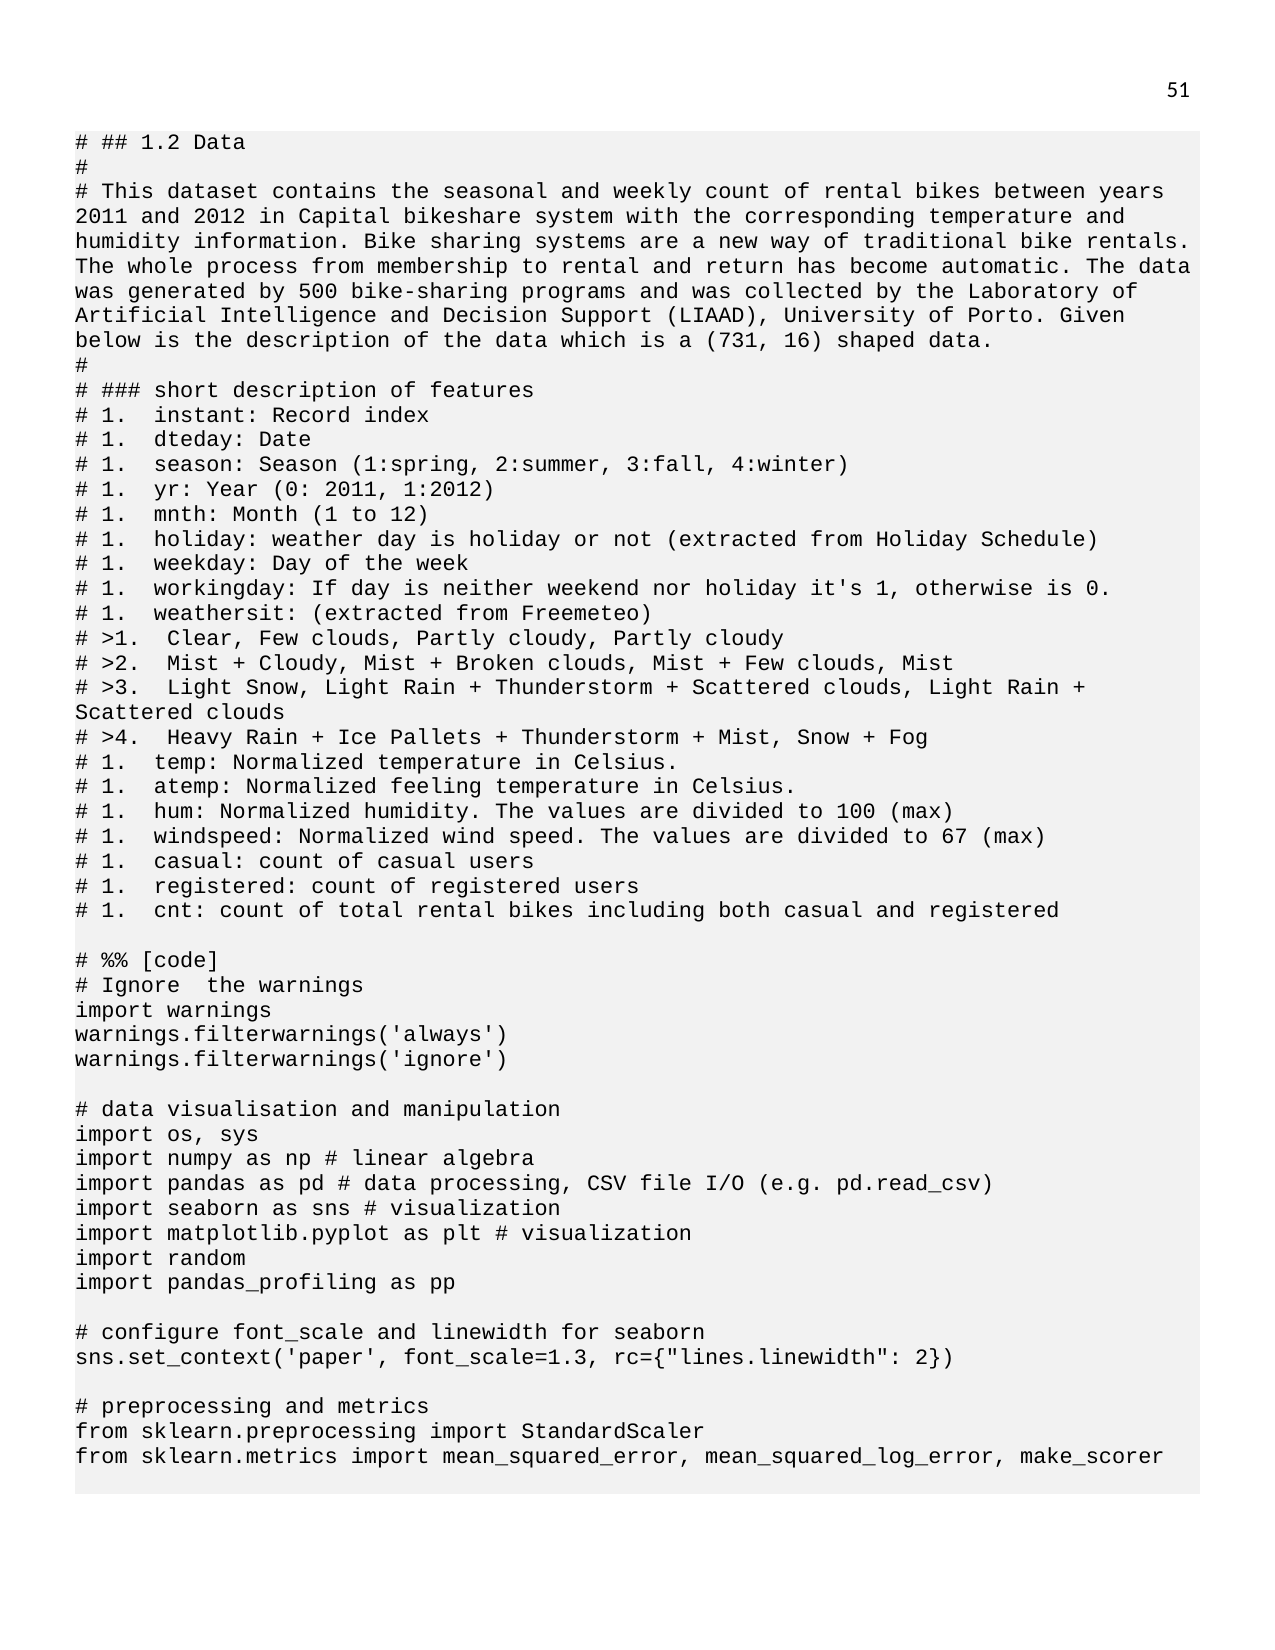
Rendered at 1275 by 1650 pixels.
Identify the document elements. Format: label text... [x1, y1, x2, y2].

text # 1. registered: count of registered users [75, 875, 1200, 899]
text # 1. temp: Normalized temperature in Celsius. [75, 751, 1200, 776]
text import os, sys [75, 1123, 1200, 1147]
text # configure font_scale and linewidth for seaborn [75, 1321, 1200, 1346]
text warnings.filterwarnings('always') [75, 1023, 1200, 1048]
text # This dataset contains the seasonal and weekly count of rental bikes between years 2011 and 2012 in Capital bikeshare system with the corresponding temperature and humidity information. Bike sharing systems are a new way of traditional bike rentals. The whole process from membership to rental and return has become automatic. The data was generated by 500 bike-sharing programs and was collected by the Laboratory of Artificial Intelligence and Decision Support (LIAAD), University of Porto. Given below is the description of the data which is a (731, 16) shaped data. [75, 181, 1200, 354]
text # data visualisation and manipulation [75, 1098, 1200, 1123]
text import pandas_profiling as pp [75, 1271, 1200, 1296]
text import pandas as pd # data processing, CSV file I/O (e.g. pd.read_csv) [75, 1172, 1200, 1197]
text # 1. yr: Year (0: 2011, 1:2012) [75, 478, 1200, 503]
text import matplotlib.pyplot as plt # visualization [75, 1222, 1200, 1247]
text # [75, 156, 1200, 181]
text # 1. atemp: Normalized feeling temperature in Celsius. [75, 776, 1200, 800]
text # ## 1.2 Data [75, 131, 1200, 156]
text # [75, 354, 1200, 379]
text # 1. holiday: weather day is holiday or not (extracted from Holiday Schedule) [75, 528, 1200, 552]
text # 1. cnt: count of total rental bikes including both casual and registered [75, 899, 1200, 924]
text from sklearn.preprocessing import StandardScaler [75, 1420, 1200, 1445]
text import random [75, 1247, 1200, 1271]
text # 1. windspeed: Normalized wind speed. The values are divided to 67 (max) [75, 825, 1200, 850]
text # ### short description of features [75, 379, 1200, 404]
text # 1. season: Season (1:spring, 2:summer, 3:fall, 4:winter) [75, 453, 1200, 478]
text # Ignore the warnings [75, 974, 1200, 999]
text # %% [code] [75, 949, 1200, 974]
text import seaborn as sns # visualization [75, 1197, 1200, 1222]
text import numpy as np # linear algebra [75, 1147, 1200, 1172]
text # >4. Heavy Rain + Ice Pallets + Thunderstorm + Mist, Snow + Fog [75, 726, 1200, 751]
text # preprocessing and metrics [75, 1395, 1200, 1420]
text # 1. instant: Record index [75, 404, 1200, 428]
text warnings.filterwarnings('ignore') [75, 1048, 1200, 1073]
text # 1. workingday: If day is neither weekend nor holiday it's 1, otherwise is 0. [75, 577, 1200, 602]
text # 1. dteday: Date [75, 428, 1200, 453]
text from sklearn.metrics import mean_squared_error, mean_squared_log_error, make_scorer [75, 1445, 1200, 1470]
text # 1. weathersit: (extracted from Freemeteo) [75, 602, 1200, 627]
text # 1. hum: Normalized humidity. The values are divided to 100 (max) [75, 800, 1200, 825]
text # 1. mnth: Month (1 to 12) [75, 503, 1200, 528]
text # >1. Clear, Few clouds, Partly cloudy, Partly cloudy [75, 627, 1200, 652]
text sns.set_context('paper', font_scale=1.3, rc={"lines.linewidth": 2}) [75, 1346, 1200, 1371]
text # 1. casual: count of casual users [75, 850, 1200, 875]
text import warnings [75, 999, 1200, 1023]
text # >2. Mist + Cloudy, Mist + Broken clouds, Mist + Few clouds, Mist [75, 652, 1200, 676]
text # 1. weekday: Day of the week [75, 552, 1200, 577]
text # >3. Light Snow, Light Rain + Thunderstorm + Scattered clouds, Light Rain + Scattered clouds [75, 676, 1200, 726]
